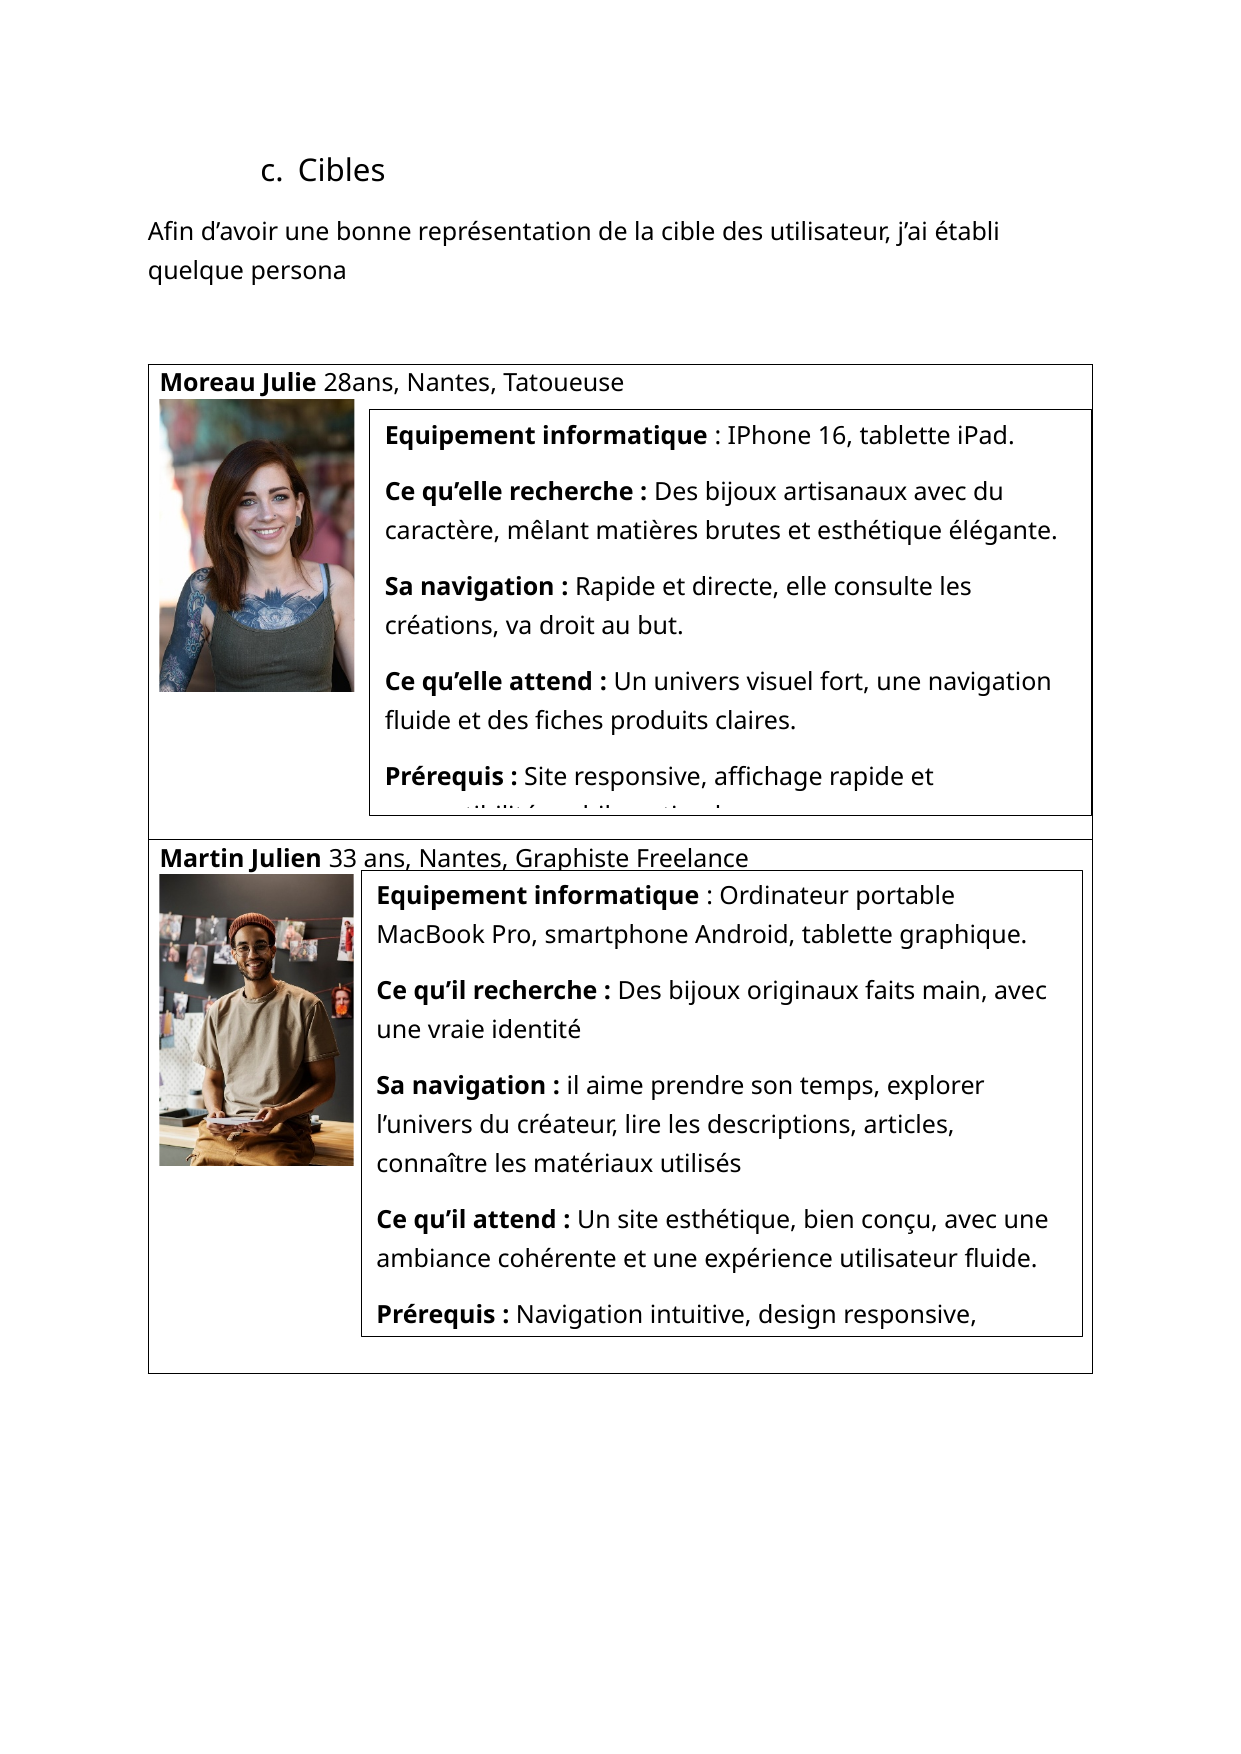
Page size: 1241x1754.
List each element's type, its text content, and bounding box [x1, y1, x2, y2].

list Cibles [260, 148, 1093, 190]
picture [159, 874, 354, 1166]
picture [159, 399, 355, 692]
table_cell Martin Julien 33 ans, Nantes, Graphiste Freelance [149, 840, 1092, 1373]
table_header Moreau Julie 28ans, Nantes, Tatoueuse [149, 365, 1092, 839]
text Afin d’avoir une bonne représentation de la cible des utilisateur, j’ai établi quelque persona [148, 213, 1093, 286]
